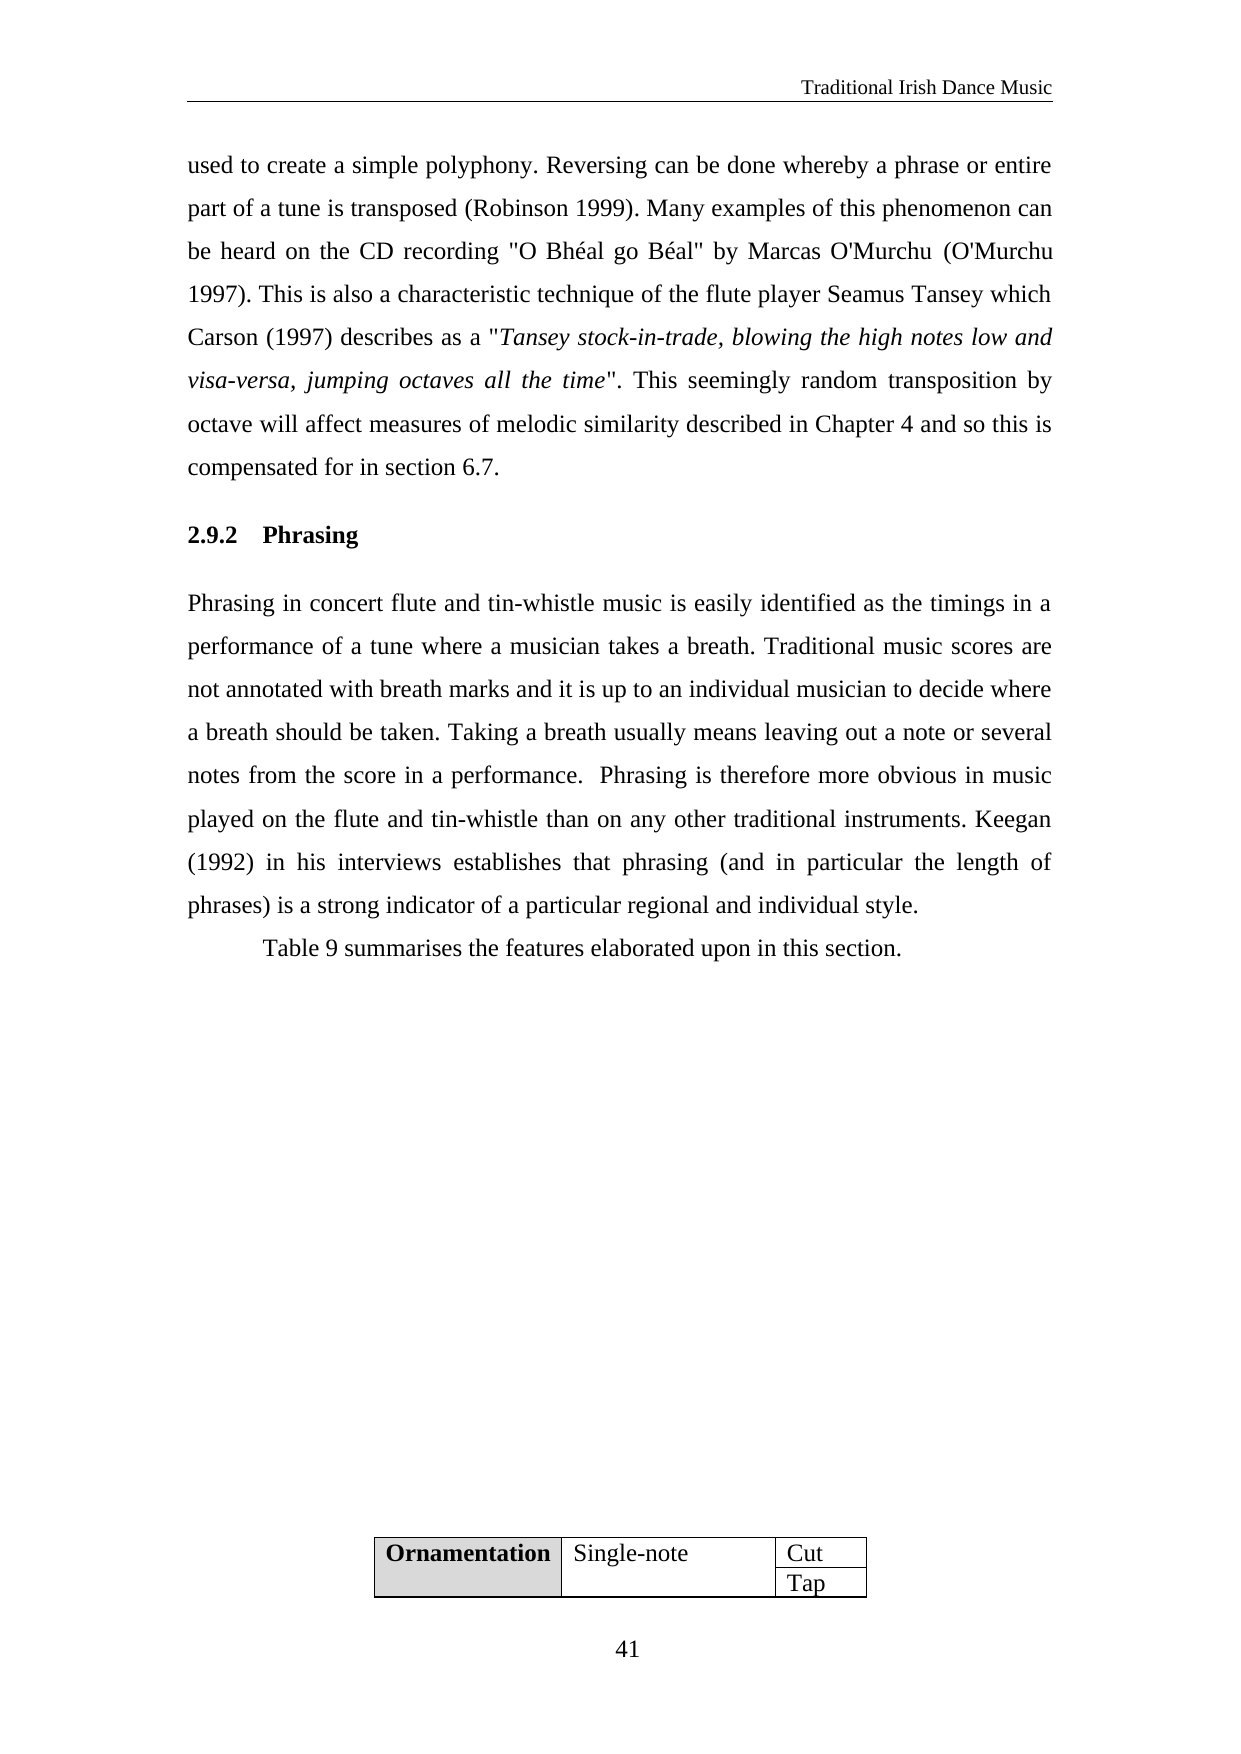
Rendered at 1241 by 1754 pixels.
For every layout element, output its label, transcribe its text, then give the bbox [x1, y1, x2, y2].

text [187, 150, 1053, 481]
table_header Single-note [562, 1538, 775, 1596]
text Table 9 summarises the features elaborated upon in this section. [187, 933, 1053, 962]
table_header Cut [776, 1538, 866, 1567]
text Phrasing in concert flute and tin-whistle music is easily identified as the timings in a performance of a tune where a musician takes a breath. Traditional music scores are not annotated with breath marks and it is up to an individual musician to decide where a breath should be taken. Taking a breath usually means leaving out a note or several notes from the score in a performance. Phrasing is therefore more obvious in music played on the flute and tin-whistle than on any other traditional instruments. Keegan (1992) in his interviews establishes that phrasing (and in particular the length of phrases) is a strong indicator of a particular regional and individual style. [187, 588, 1053, 919]
subtitle Phrasing [187, 520, 1053, 549]
table_cell Tap [776, 1568, 866, 1596]
table_header Ornamentation [375, 1538, 561, 1596]
